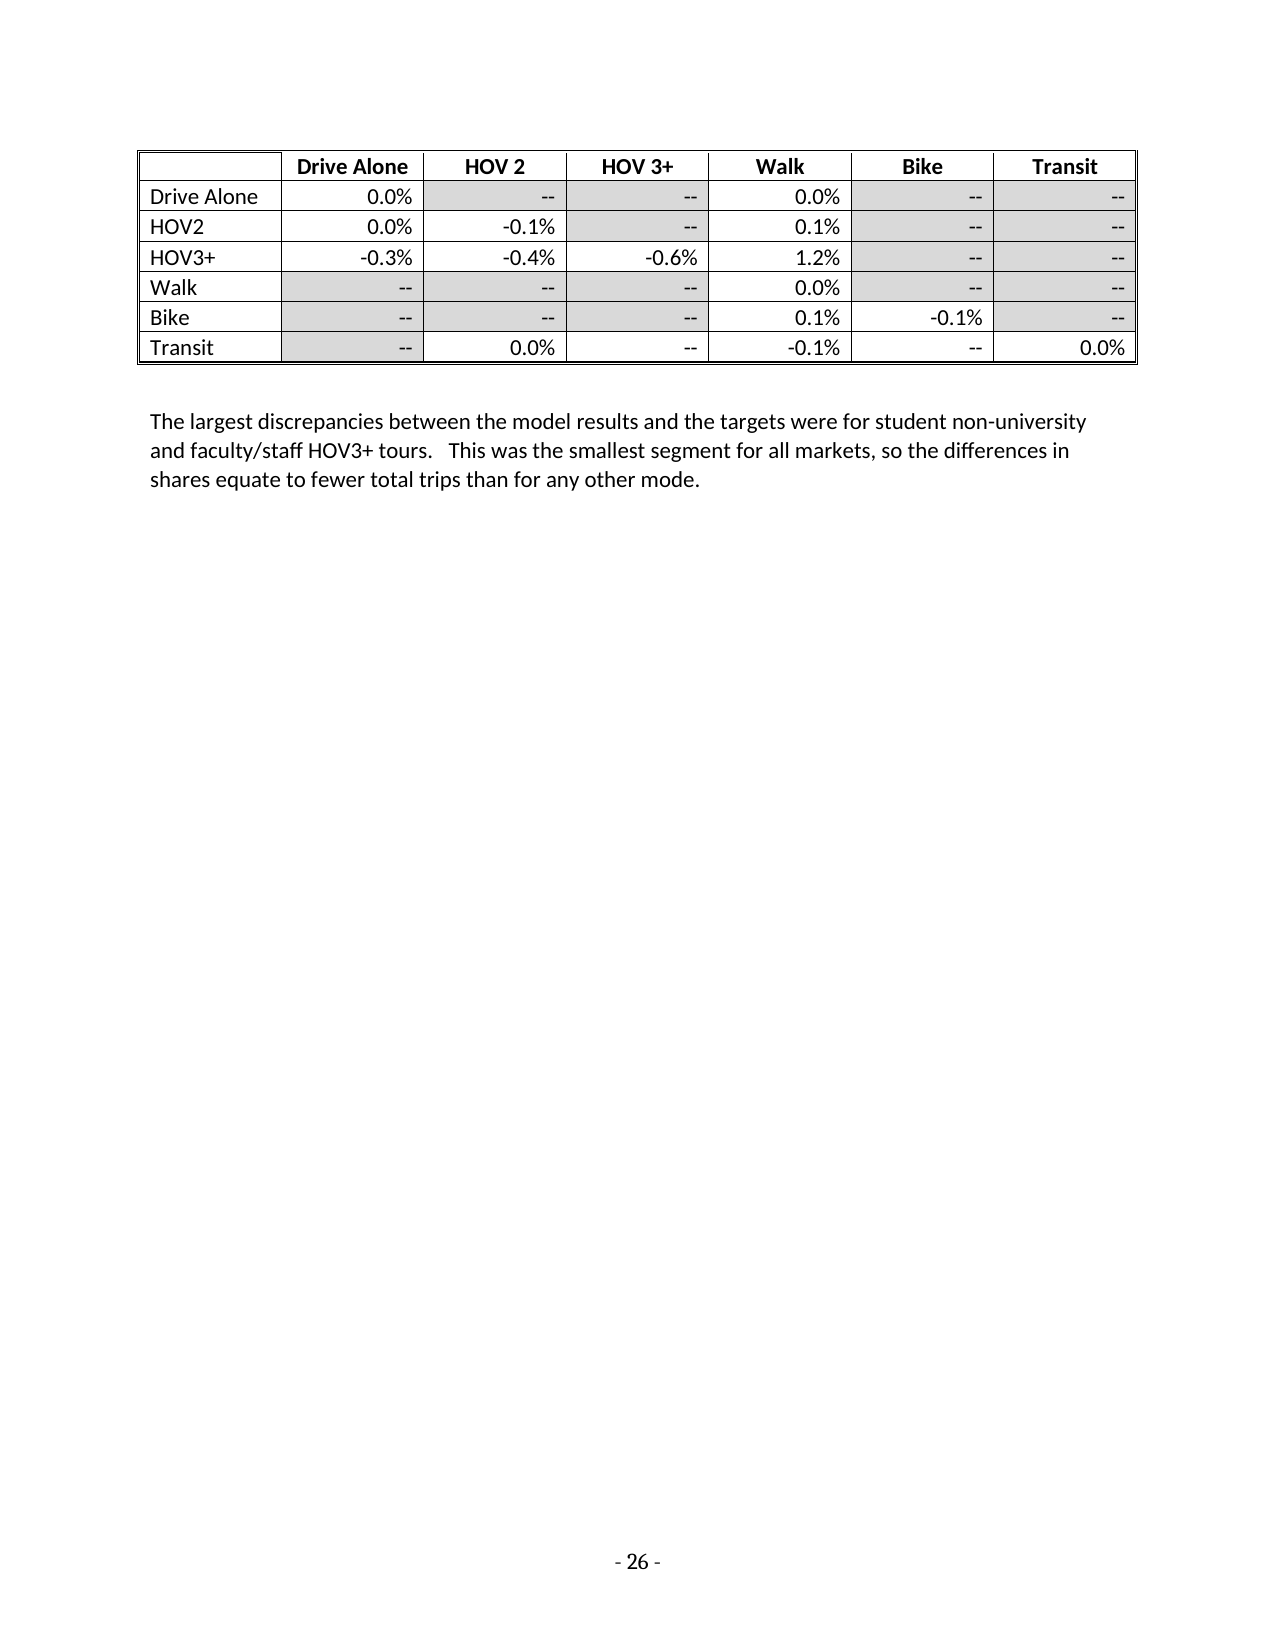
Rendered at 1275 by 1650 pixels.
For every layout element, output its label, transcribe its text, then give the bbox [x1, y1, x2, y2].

table_cell -- [567, 332, 708, 361]
table_cell -- [994, 242, 1135, 271]
table_cell 0.0% [709, 272, 851, 301]
table_cell -- [567, 302, 708, 331]
table_cell -0.1% [424, 211, 566, 241]
table_header Tour Mode [140, 153, 281, 180]
table_cell -- [282, 302, 423, 331]
table_cell 0.0% [282, 211, 423, 241]
table_cell -- [852, 242, 993, 271]
table_cell 1.2% [709, 242, 851, 271]
table_cell -- [424, 302, 566, 331]
table_cell -- [567, 272, 708, 301]
table_cell -- [994, 211, 1135, 241]
table_cell -0.4% [424, 242, 566, 271]
table_cell -- [424, 181, 566, 210]
table_cell -- [852, 181, 993, 210]
table_cell -- [994, 272, 1135, 301]
table_cell -- [852, 332, 993, 361]
table_cell -- [852, 272, 993, 301]
table_cell HOV 3+ [566, 151, 709, 180]
table_cell -- [567, 181, 708, 210]
table_cell 0.1% [709, 211, 851, 241]
table_cell -- [424, 272, 566, 301]
table_cell -- [852, 211, 993, 241]
table_cell -0.6% [567, 242, 708, 271]
table_cell Transit [140, 332, 281, 361]
table_cell HOV3+ [140, 242, 281, 271]
table_cell Transit [994, 151, 1135, 180]
table_cell HOV 2 [424, 151, 566, 180]
text The largest discrepancies between the model results and the targets were for student non-university and faculty/staff HOV3+ tours. This was the smallest segment for all markets, so the differences in shares equate to fewer total trips than for any other mode.Parking Lot Choice Model User’s Guide [150, 406, 1125, 494]
table_cell -0.3% [282, 242, 423, 271]
table_cell 0.0% [282, 181, 423, 210]
table_cell -- [994, 181, 1135, 210]
table_cell -0.1% [852, 302, 993, 331]
table_cell 0.0% [994, 332, 1135, 361]
table_cell HOV2 [140, 211, 281, 241]
table_cell -0.1% [709, 332, 851, 361]
table_cell -- [994, 302, 1135, 331]
table_cell Bike [851, 151, 994, 180]
table_cell 0.0% [709, 181, 851, 210]
table_cell Walk [709, 151, 851, 180]
table_cell -- [282, 272, 423, 301]
table_cell Walk [140, 272, 281, 301]
table_cell 0.0% [424, 332, 566, 361]
table_cell 0.1% [709, 302, 851, 331]
table_cell -- [567, 211, 708, 241]
table_cell Drive Alone [140, 181, 281, 210]
table_cell Bike [140, 302, 281, 331]
table_cell -- [282, 332, 423, 361]
table_cell Drive Alone [281, 151, 424, 180]
